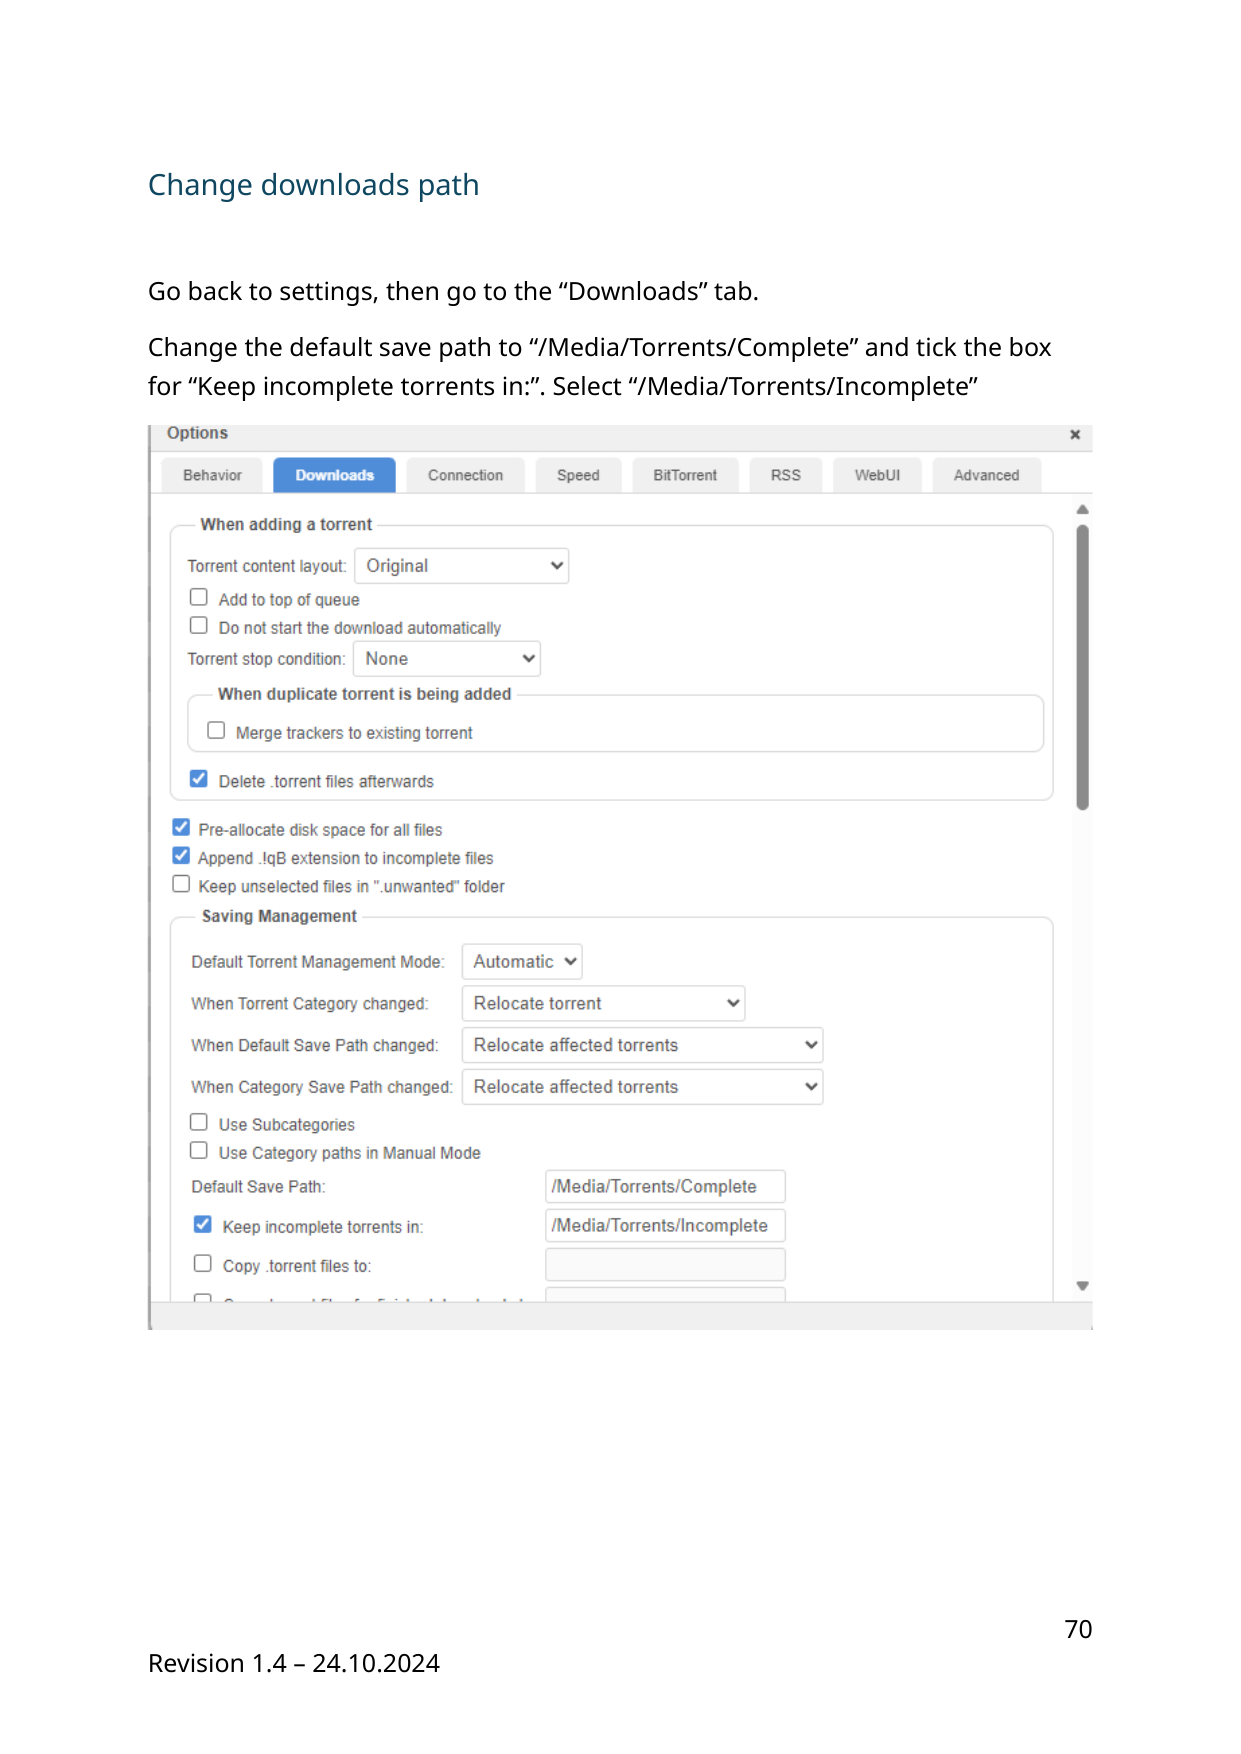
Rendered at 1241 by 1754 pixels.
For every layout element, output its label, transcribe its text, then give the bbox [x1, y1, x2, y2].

text Change the default save path to “/Media/Torrents/Complete” and tick the box for “Keep incomplete torrents in:”. Select “/Media/Torrents/Incomplete” [148, 330, 1093, 403]
text Go back to settings, then go to the “Downloads” tab. [148, 274, 1093, 308]
picture [147, 425, 1093, 1330]
subtitle Change downloads path [148, 164, 1093, 204]
